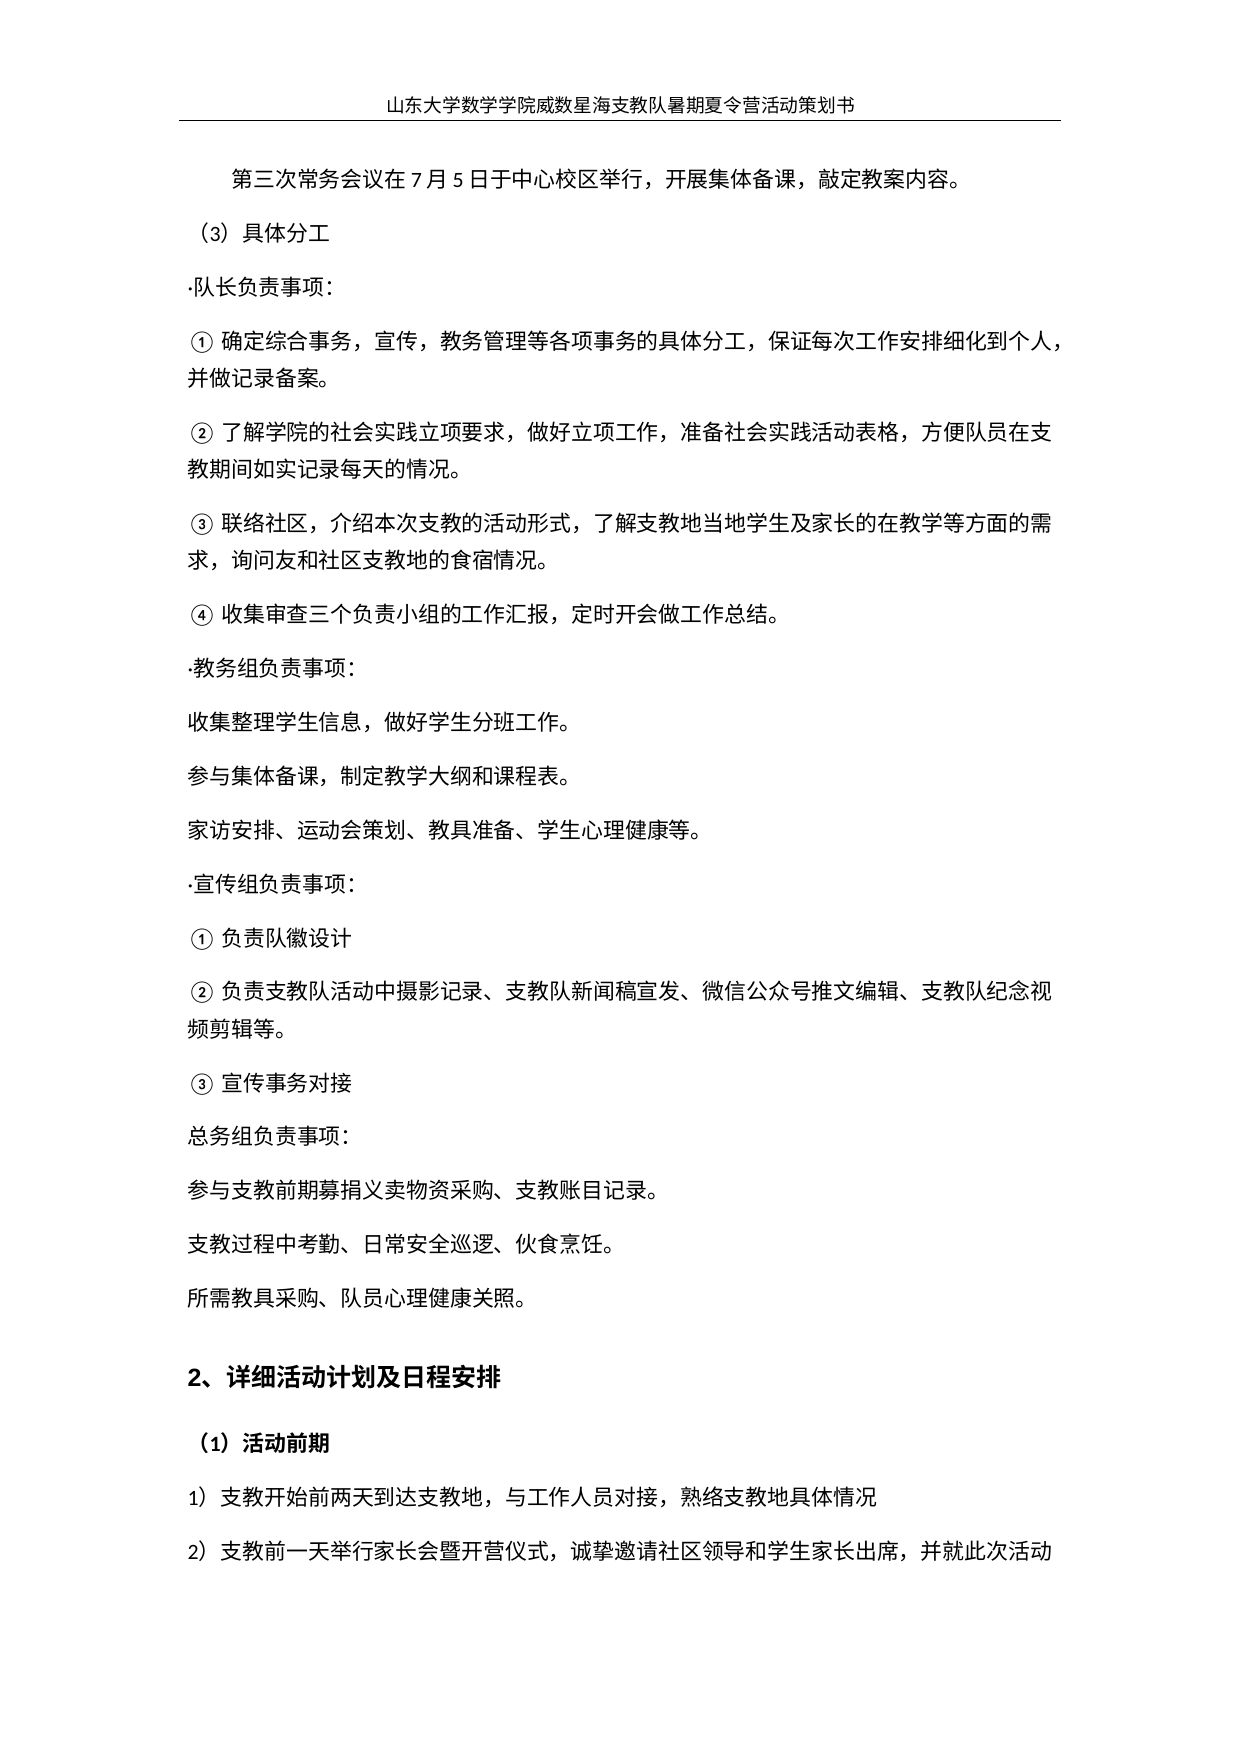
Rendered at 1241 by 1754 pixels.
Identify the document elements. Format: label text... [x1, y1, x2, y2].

text （1）活动前期 [187, 1426, 1053, 1458]
text ③宣传事务对接 [187, 1065, 1053, 1098]
text ④收集审查三个负责小组的工作汇报，定时开会做工作总结。 [187, 597, 1053, 629]
text ·教务组负责事项： [187, 651, 1053, 683]
text 参与集体备课，制定教学大纲和课程表。 [187, 758, 1053, 791]
text ①负责队徽设计 [187, 920, 1053, 953]
text 收集整理学生信息，做好学生分班工作。 [187, 705, 1053, 737]
text 所需教具采购、队员心理健康关照。 [187, 1281, 1053, 1313]
text 支教过程中考勤、日常安全巡逻、伙食烹饪。 [187, 1227, 1053, 1259]
text ③联络社区，介绍本次支教的活动形式，了解支教地当地学生及家长的在教学等方面的需求，询问友和社区支教地的食宿情况。 [187, 506, 1053, 576]
text 第三次常务会议在7月5日于中心校区举行，开展集体备课，敲定教案内容。 [187, 162, 1053, 194]
text ①确定综合事务，宣传，教务管理等各项事务的具体分工，保证每次工作安排细化到个人，并做记录备案。 [187, 323, 1053, 393]
subtitle 2、详细活动计划及日程安排 [187, 1343, 1053, 1408]
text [187, 1534, 1053, 1566]
text ②了解学院的社会实践立项要求，做好立项工作，准备社会实践活动表格，方便队员在支教期间如实记录每天的情况。 [187, 415, 1053, 484]
text 总务组负责事项： [187, 1119, 1053, 1151]
list 具体分工 [187, 216, 1053, 248]
text 1）支教开始前两天到达支教地，与工作人员对接，熟络支教地具体情况 [187, 1480, 1053, 1512]
text 家访安排、运动会策划、教具准备、学生心理健康等。 [187, 812, 1053, 845]
text 参与支教前期募捐义卖物资采购、支教账目记录。 [187, 1173, 1053, 1205]
text ·队长负责事项： [187, 270, 1053, 302]
text ②负责支教队活动中摄影记录、支教队新闻稿宣发、微信公众号推文编辑、支教队纪念视频剪辑等。 [187, 974, 1053, 1044]
text ·宣传组负责事项： [187, 866, 1053, 899]
